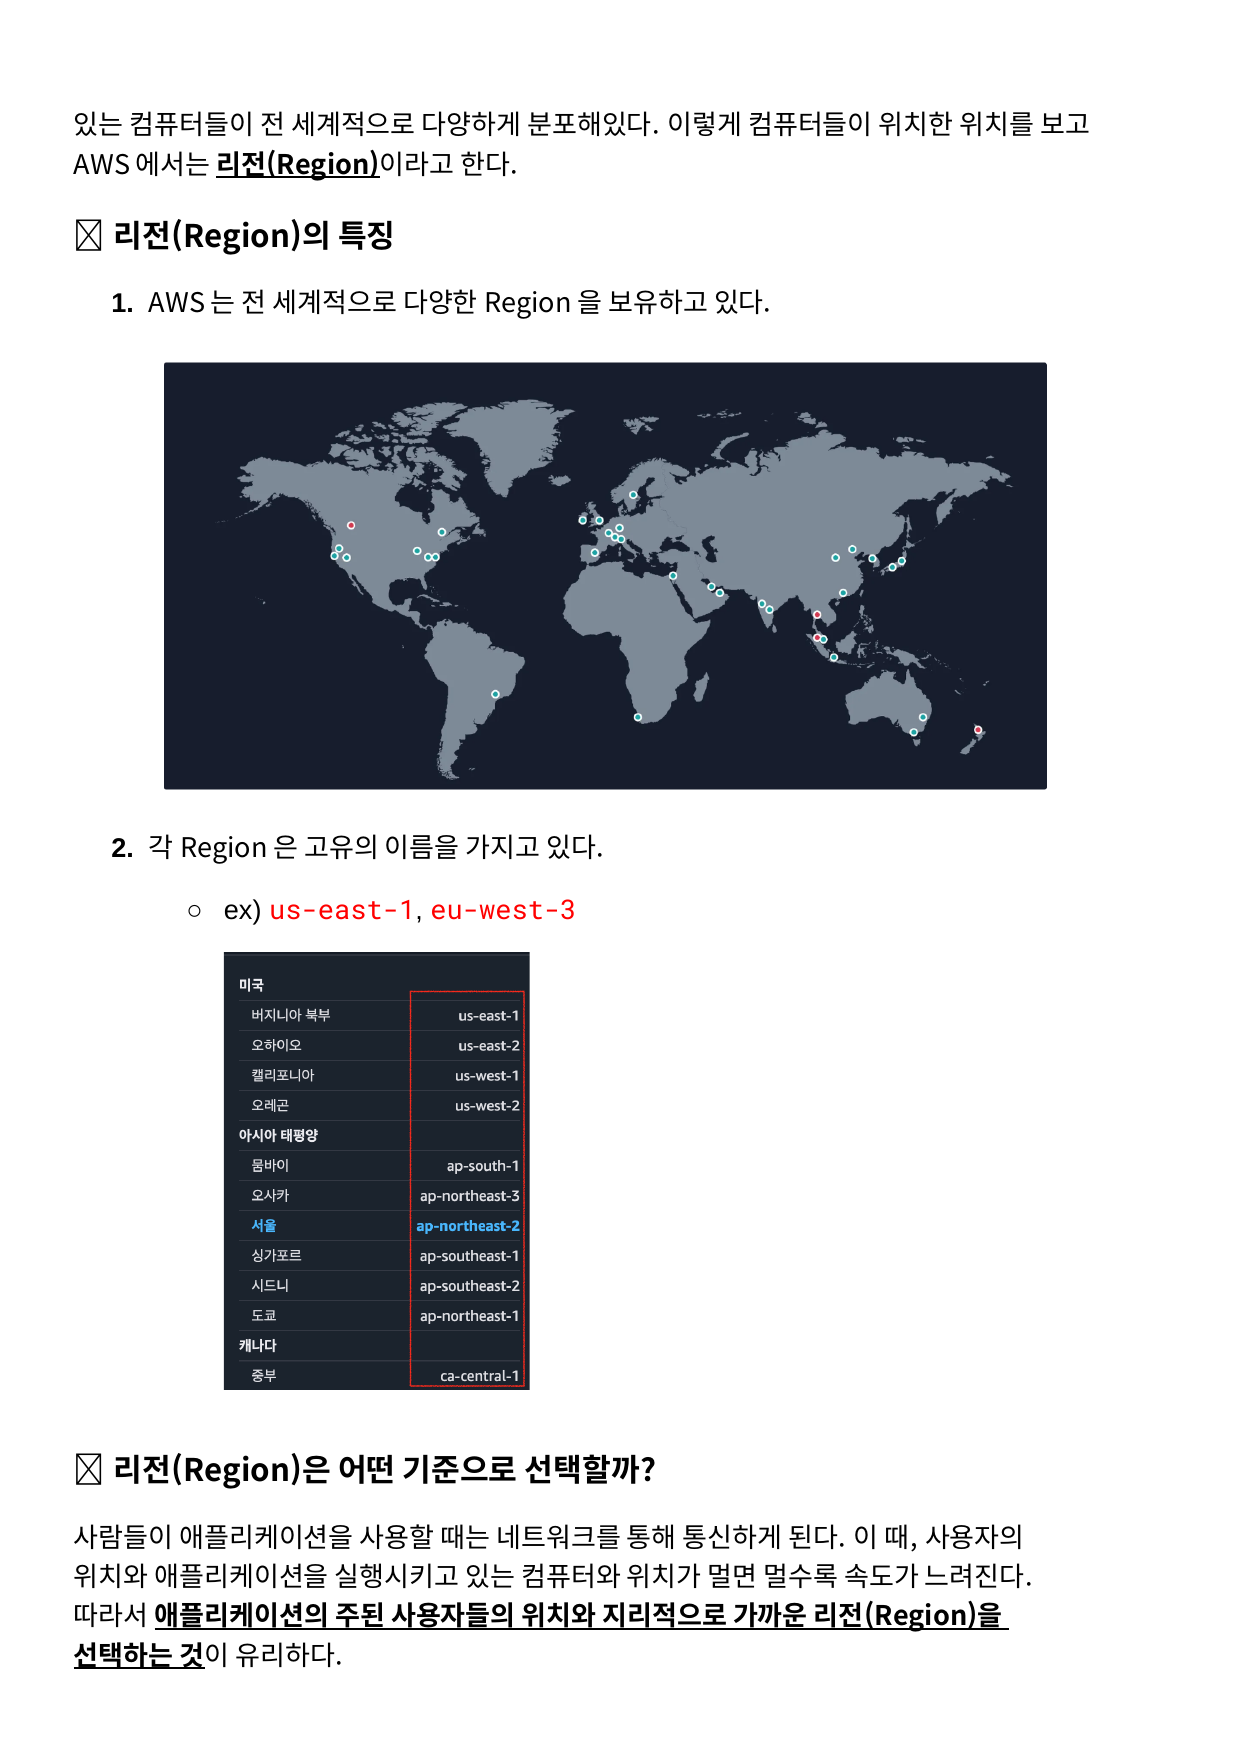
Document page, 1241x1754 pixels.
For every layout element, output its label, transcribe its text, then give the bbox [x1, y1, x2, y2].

text 사람들이 애플리케이션을 사용할 때는 네트워크를 통해 통신하게 된다. 이 때, 사용자의 위치와 애플리케이션을 실행시키고 있는 컴퓨터와 위치가 멀면 멀수록 속도가 느려진다. 따라서 애플리케이션의 주된 사용자들의 위치와 지리적으로 가까운 리전(Region)을 선택하는 것이 유리하다. [74, 1516, 1090, 1673]
subtitle ✅ 리전(Region)의 특징 [74, 211, 1090, 256]
list 각 Region은 고유의 이름을 가지고 있다. [111, 826, 1090, 891]
picture [148, 351, 1067, 800]
list ex) us-east-1, eu-west-3 [186, 891, 1090, 927]
picture [223, 952, 530, 1390]
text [74, 103, 1090, 182]
subtitle ✅ 리전(Region)은 어떤 기준으로 선택할까? [74, 1446, 1090, 1491]
